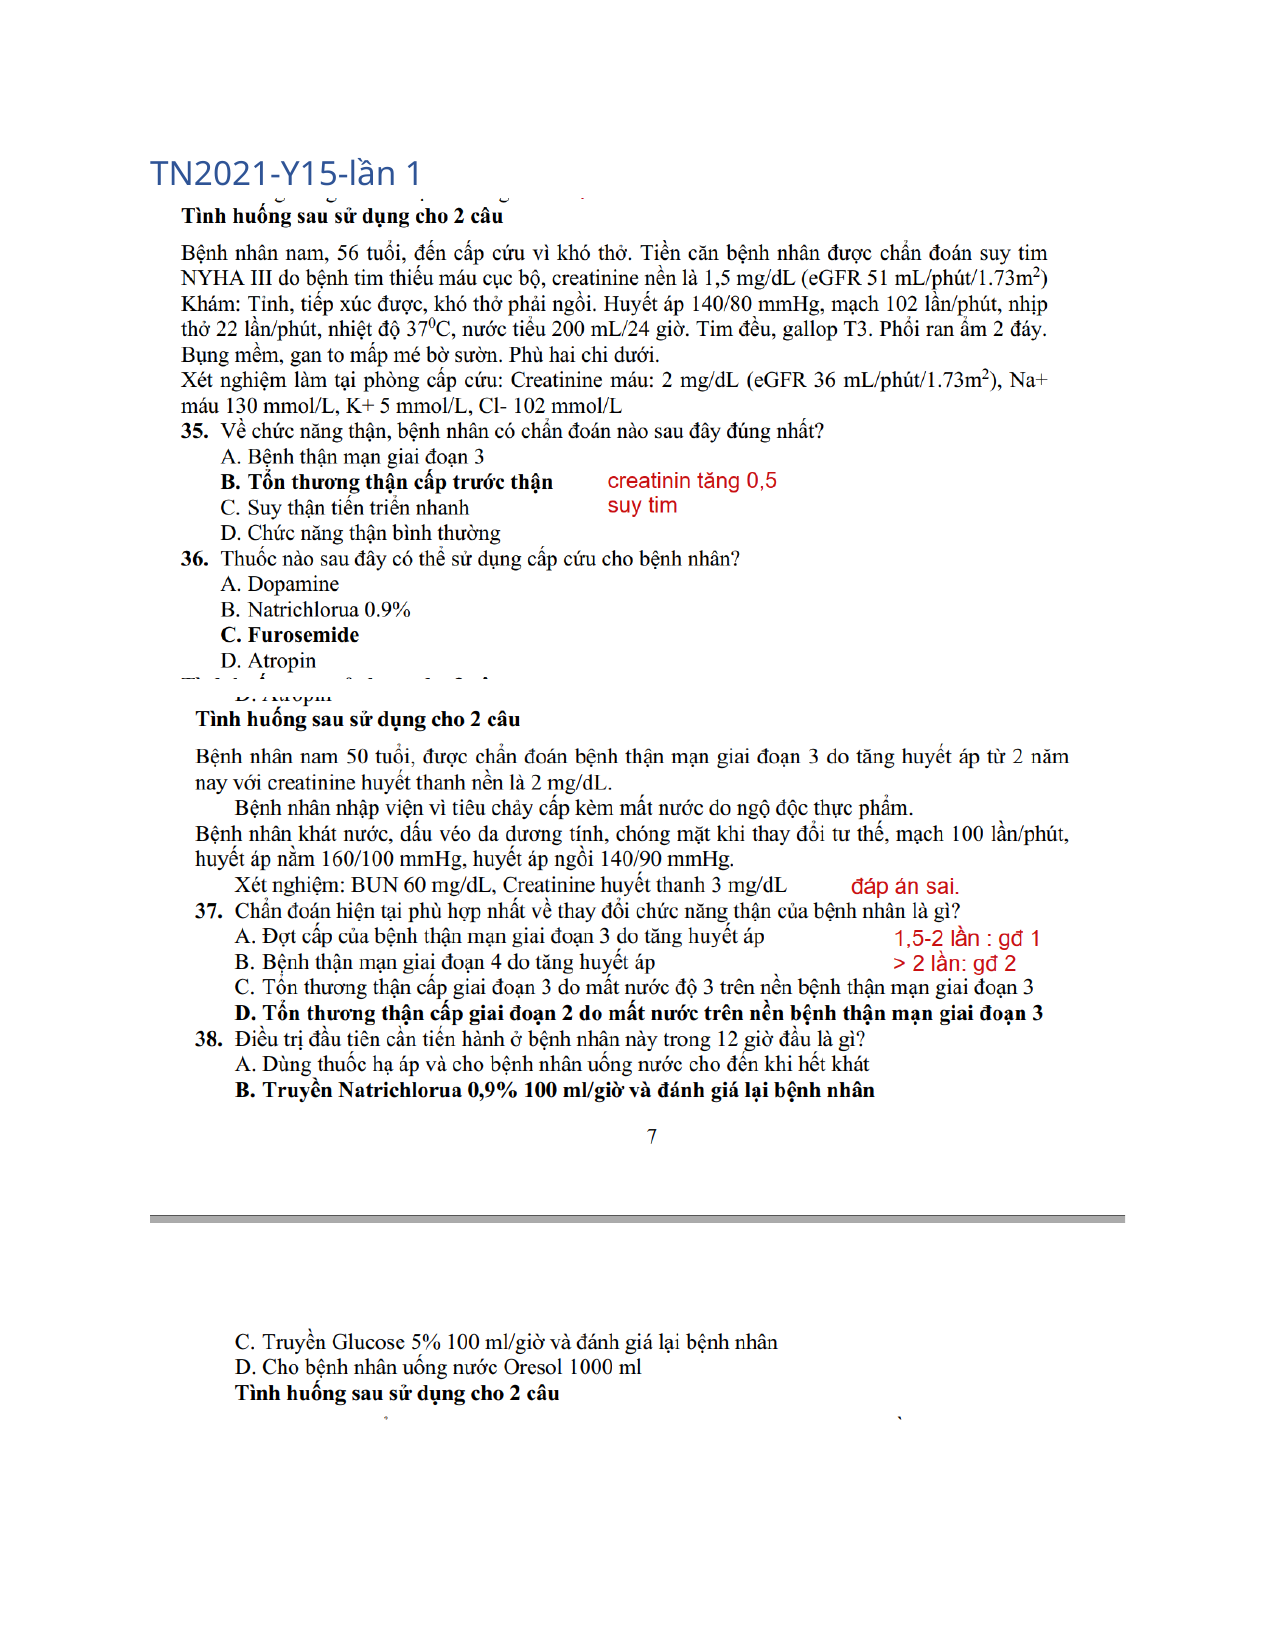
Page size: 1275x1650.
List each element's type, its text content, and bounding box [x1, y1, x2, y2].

picture [150, 697, 1125, 1420]
picture [150, 198, 1125, 679]
subtitle TN2021-Y15-lần 1 [150, 150, 1125, 195]
